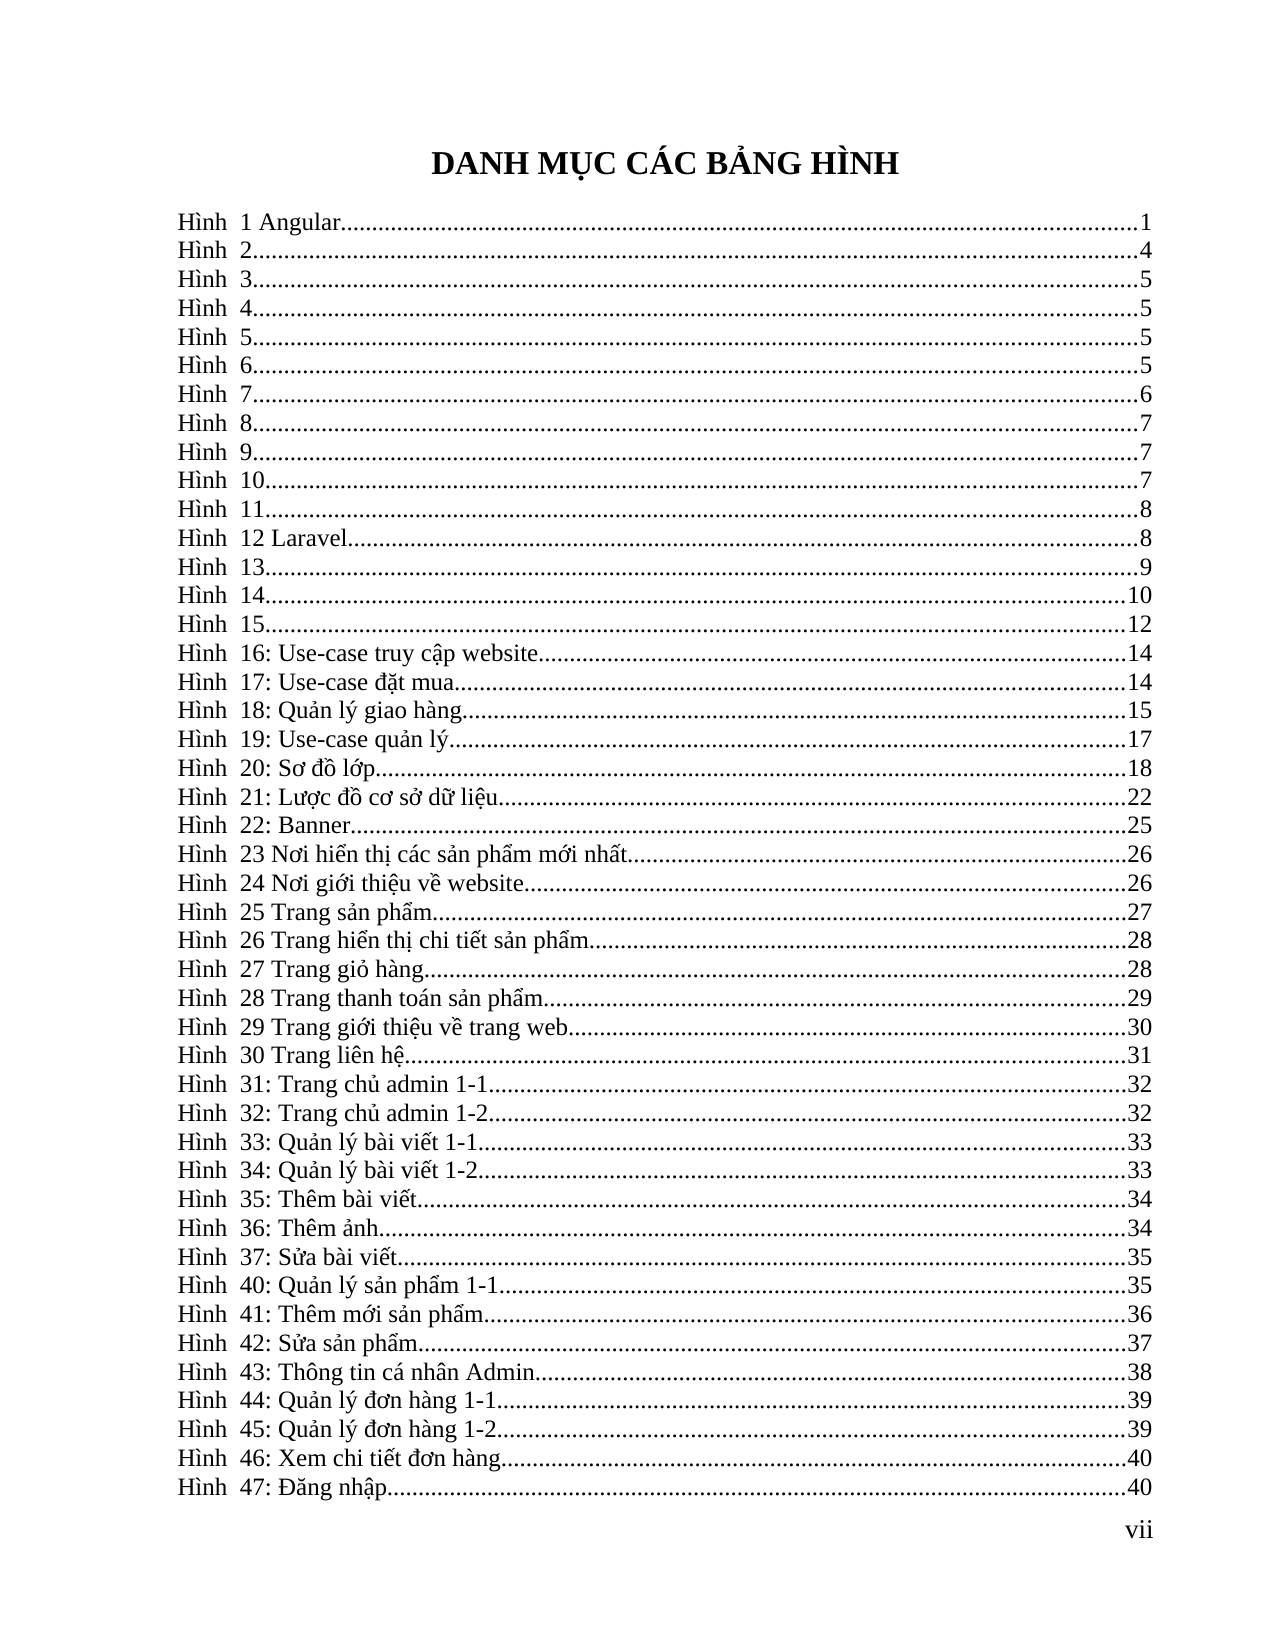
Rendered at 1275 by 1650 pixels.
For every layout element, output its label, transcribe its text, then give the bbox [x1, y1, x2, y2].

text Hình 19: Use-case quản lý 17 [177, 724, 1153, 753]
text Hình 45: Quản lý đơn hàng 1-2 39 [177, 1414, 1153, 1443]
text Hình 24 Nơi giới thiệu về website 26 [177, 868, 1153, 897]
text Hình 46: Xem chi tiết đơn hàng 40 [177, 1443, 1153, 1472]
text Hình 27 Trang giỏ hàng 28 [177, 954, 1153, 983]
text Hình 32: Trang chủ admin 1-2 32 [177, 1098, 1153, 1127]
text Hình 15 12 [177, 609, 1153, 638]
text Hình 30 Trang liên hệ 31 [177, 1041, 1153, 1069]
text Hình 17: Use-case đặt mua 14 [177, 667, 1153, 696]
text Hình 41: Thêm mới sản phẩm 36 [177, 1299, 1153, 1328]
text Hình 29 Trang giới thiệu về trang web 30 [177, 1012, 1153, 1041]
text Hình 8 7 [177, 408, 1153, 437]
text Hình 7 6 [177, 379, 1153, 408]
text Hình 14 10 [177, 581, 1153, 609]
text Hình 40: Quản lý sản phẩm 1-1 35 [177, 1271, 1153, 1299]
text Hình 25 Trang sản phẩm 27 [177, 897, 1153, 926]
text Hình 13 9 [177, 552, 1153, 581]
text Hình 37: Sửa bài viết 35 [177, 1242, 1153, 1271]
text Hình 12 Laravel 8 [177, 523, 1153, 552]
text Hình 16: Use-case truy cập website 14 [177, 638, 1153, 667]
text Hình 23 Nơi hiển thị các sản phẩm mới nhất 26 [177, 839, 1153, 868]
text Hình 5 5 [177, 322, 1153, 351]
text Hình 3 5 [177, 264, 1153, 293]
text Hình 2 4 [177, 236, 1153, 264]
text Hình 47: Đăng nhập 40 [177, 1472, 1153, 1501]
text Hình 9 7 [177, 437, 1153, 466]
text Hình 1 Angular 1 [177, 207, 1153, 236]
text Hình 35: Thêm bài viết 34 [177, 1184, 1153, 1213]
text Hình 18: Quản lý giao hàng 15 [177, 696, 1153, 724]
subtitle DANH MỤC CÁC BẢNG HÌNH [177, 143, 1153, 181]
text Hình 42: Sửa sản phẩm 37 [177, 1328, 1153, 1357]
text Hình 31: Trang chủ admin 1-1 32 [177, 1069, 1153, 1098]
text Hình 43: Thông tin cá nhân Admin 38 [177, 1357, 1153, 1386]
text Hình 11 8 [177, 494, 1153, 523]
text Hình 21: Lược đồ cơ sở dữ liệu 22 [177, 782, 1153, 811]
text Hình 10 7 [177, 466, 1153, 494]
text Hình 28 Trang thanh toán sản phẩm 29 [177, 983, 1153, 1012]
text Hình 22: Banner 25 [177, 811, 1153, 839]
text Hình 34: Quản lý bài viết 1-2 33 [177, 1156, 1153, 1184]
text Hình 44: Quản lý đơn hàng 1-1 39 [177, 1386, 1153, 1414]
text Hình 6 5 [177, 351, 1153, 379]
text Hình 4 5 [177, 293, 1153, 322]
text Hình 36: Thêm ảnh 34 [177, 1213, 1153, 1242]
text Hình 20: Sơ đồ lớp 18 [177, 753, 1153, 782]
text Hình 33: Quản lý bài viết 1-1 33 [177, 1127, 1153, 1156]
text Hình 26 Trang hiển thị chi tiết sản phẩm 28 [177, 926, 1153, 954]
